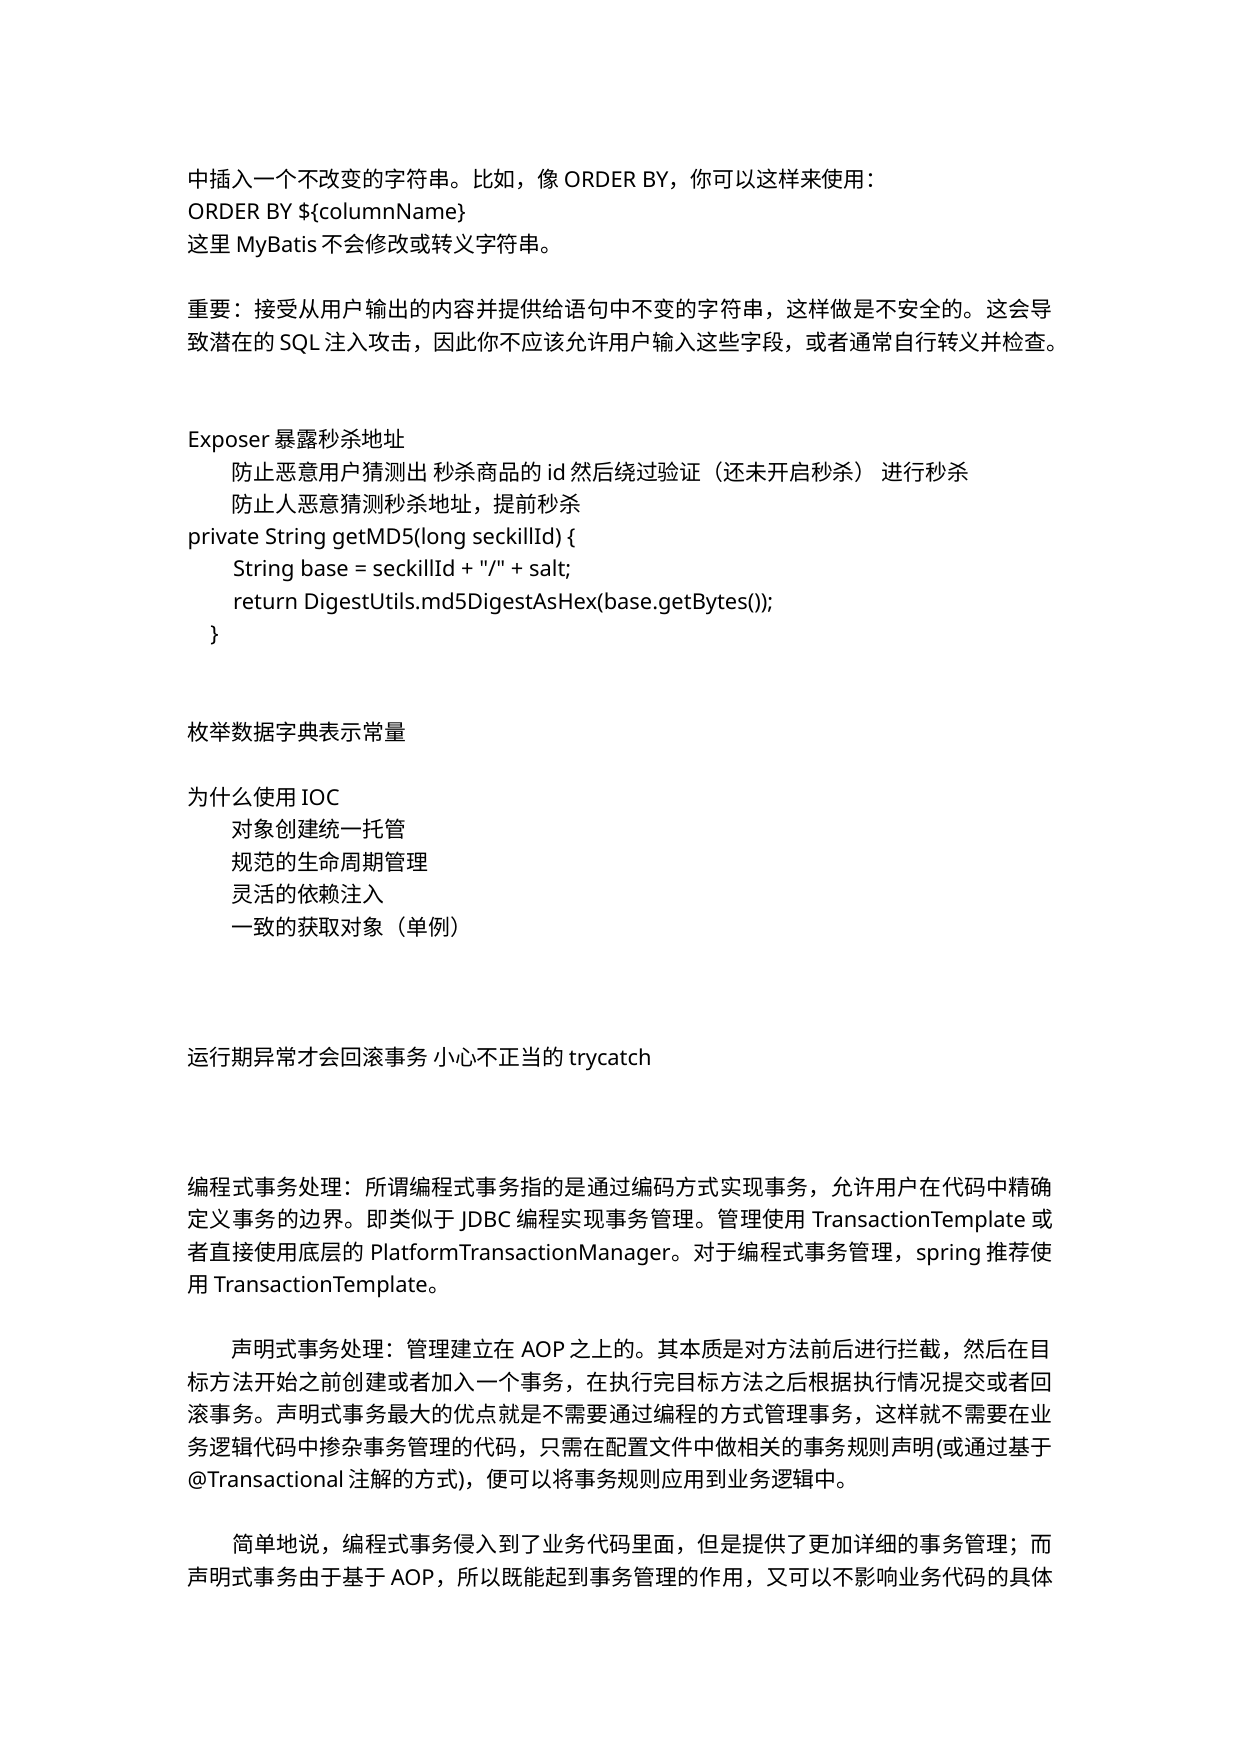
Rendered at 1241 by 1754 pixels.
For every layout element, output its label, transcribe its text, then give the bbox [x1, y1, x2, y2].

text 重要：接受从用户输出的内容并提供给语句中不变的字符串，这样做是不安全的。这会导致潜在的SQL注入攻击，因此你不应该允许用户输入这些字段，或者通常自行转义并检查。 [187, 292, 1053, 357]
text 编程式事务处理：所谓编程式事务指的是通过编码方式实现事务，允许用户在代码中精确定义事务的边界。即类似于JDBC编程实现事务管理。管理使用TransactionTemplate或者直接使用底层的PlatformTransactionManager。对于编程式事务管理，spring推荐使用TransactionTemplate。 [187, 1169, 1053, 1299]
text return DigestUtils.md5DigestAsHex(base.getBytes()); [187, 584, 1053, 617]
text 这里MyBatis不会修改或转义字符串。 [187, 227, 1053, 259]
text 一致的获取对象（单例） [187, 909, 1053, 942]
text 枚举数据字典表示常量 [187, 714, 1053, 747]
text 防止恶意用户猜测出 秒杀商品的id然后绕过验证（还未开启秒杀） 进行秒杀 [187, 454, 1053, 487]
text String base = seckillId + "/" + salt; [187, 552, 1053, 584]
text 灵活的依赖注入 [187, 877, 1053, 909]
text private String getMD5(long seckillId) { [187, 519, 1053, 552]
text 声明式事务处理：管理建立在AOP之上的。其本质是对方法前后进行拦截，然后在目标方法开始之前创建或者加入一个事务，在执行完目标方法之后根据执行情况提交或者回滚事务。声明式事务最大的优点就是不需要通过编程的方式管理事务，这样就不需要在业务逻辑代码中掺杂事务管理的代码，只需在配置文件中做相关的事务规则声明(或通过基于@Transactional注解的方式)，便可以将事务规则应用到业务逻辑中。 [187, 1332, 1053, 1494]
text 运行期异常才会回滚事务 小心不正当的trycatch [187, 1039, 1053, 1072]
text Exposer暴露秒杀地址 [187, 422, 1053, 454]
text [187, 1527, 1053, 1592]
text ORDER BY ${columnName} [187, 194, 1053, 227]
text } [187, 617, 1053, 649]
text 防止人恶意猜测秒杀地址，提前秒杀 [187, 487, 1053, 519]
text 规范的生命周期管理 [187, 844, 1053, 877]
text 对象创建统一托管 [187, 812, 1053, 844]
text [187, 162, 1053, 194]
text 为什么使用IOC [187, 779, 1053, 812]
